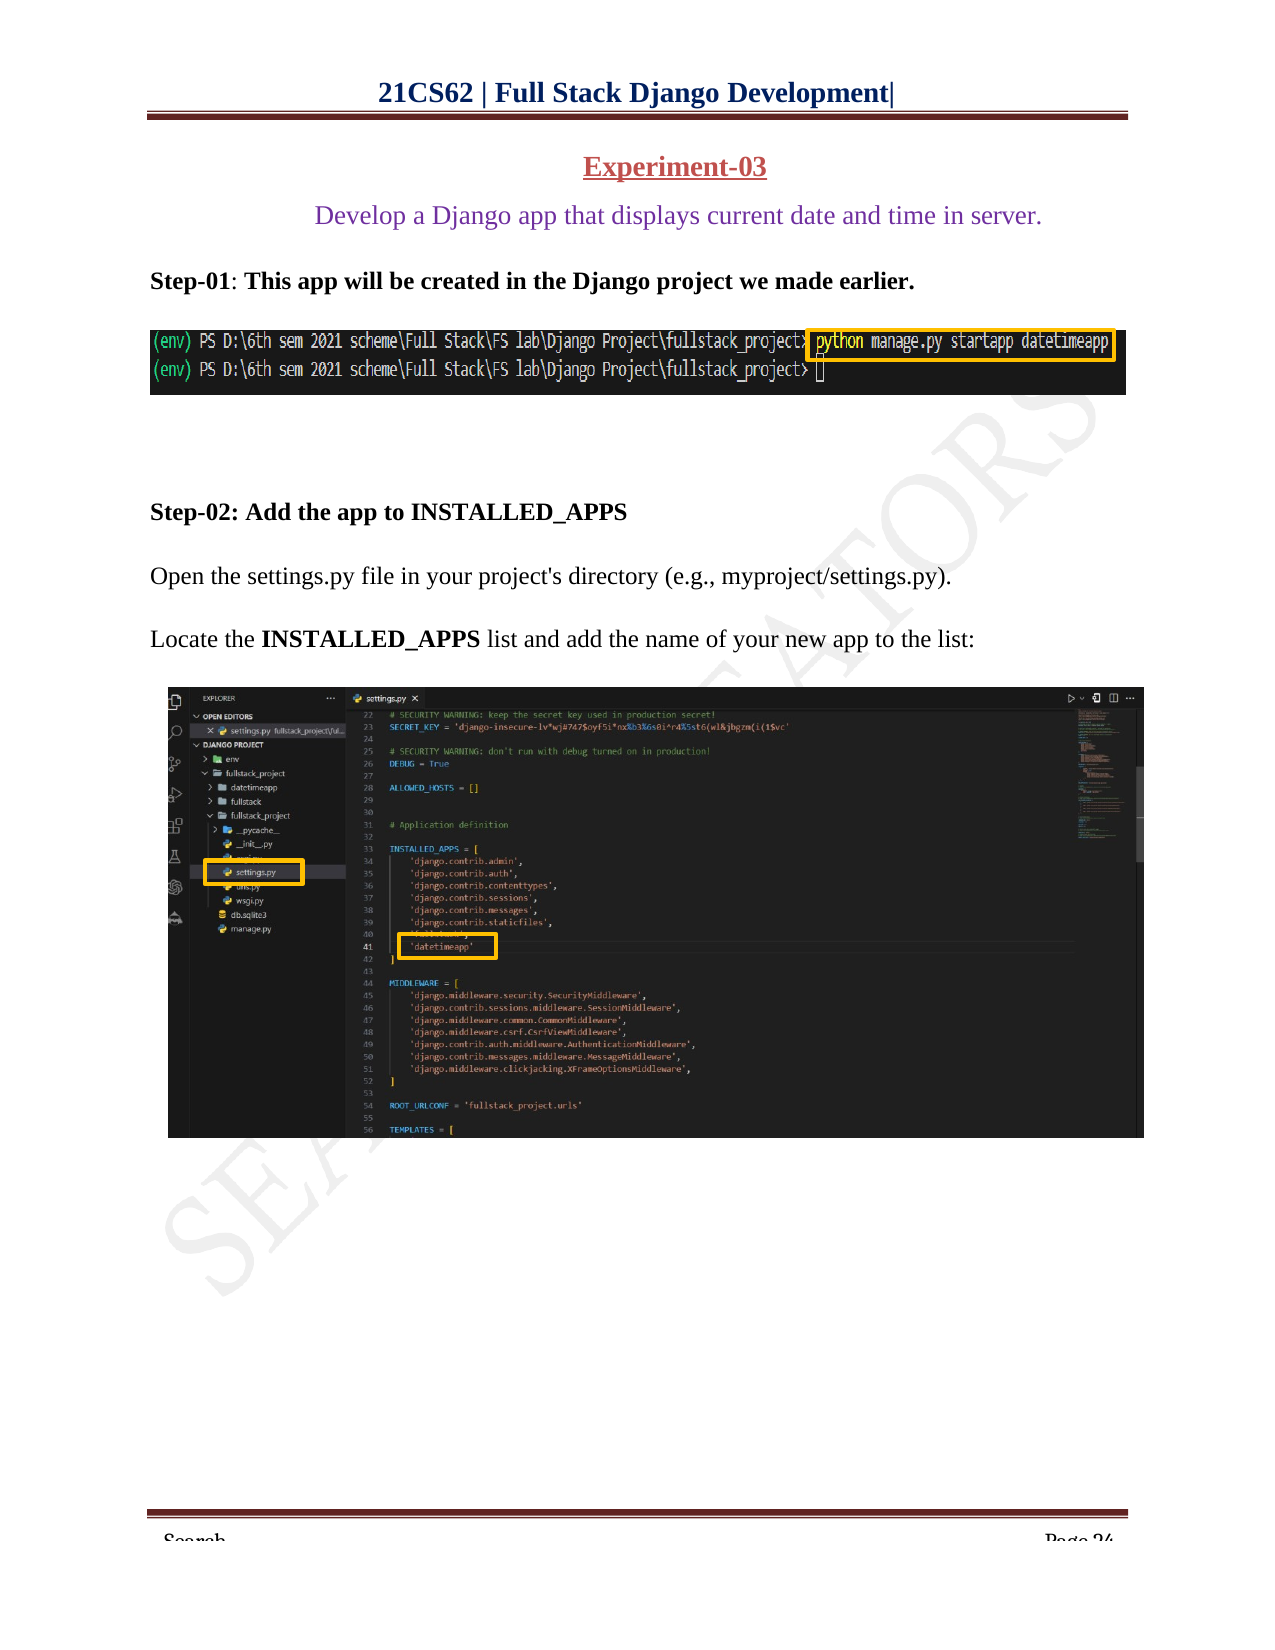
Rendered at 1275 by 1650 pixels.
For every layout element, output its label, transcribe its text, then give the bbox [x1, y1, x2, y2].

subtitle Experiment-03 [200, 149, 1150, 182]
text Open the settings.py file in your project's directory (e.g., myproject/settings.py). Locate the INSTALLED_APPS list and add the name of your new app to the list: [150, 561, 986, 653]
picture [150, 330, 1126, 497]
picture [810, 332, 1112, 358]
picture [165, 526, 1144, 1297]
text Step-02: Add the app to INSTALLED_APPS [150, 497, 1179, 526]
text Step-01: This app will be created in the Django project we made earlier. [150, 266, 1179, 295]
text Develop a Django app that displays current date and time in server. [200, 199, 1157, 230]
